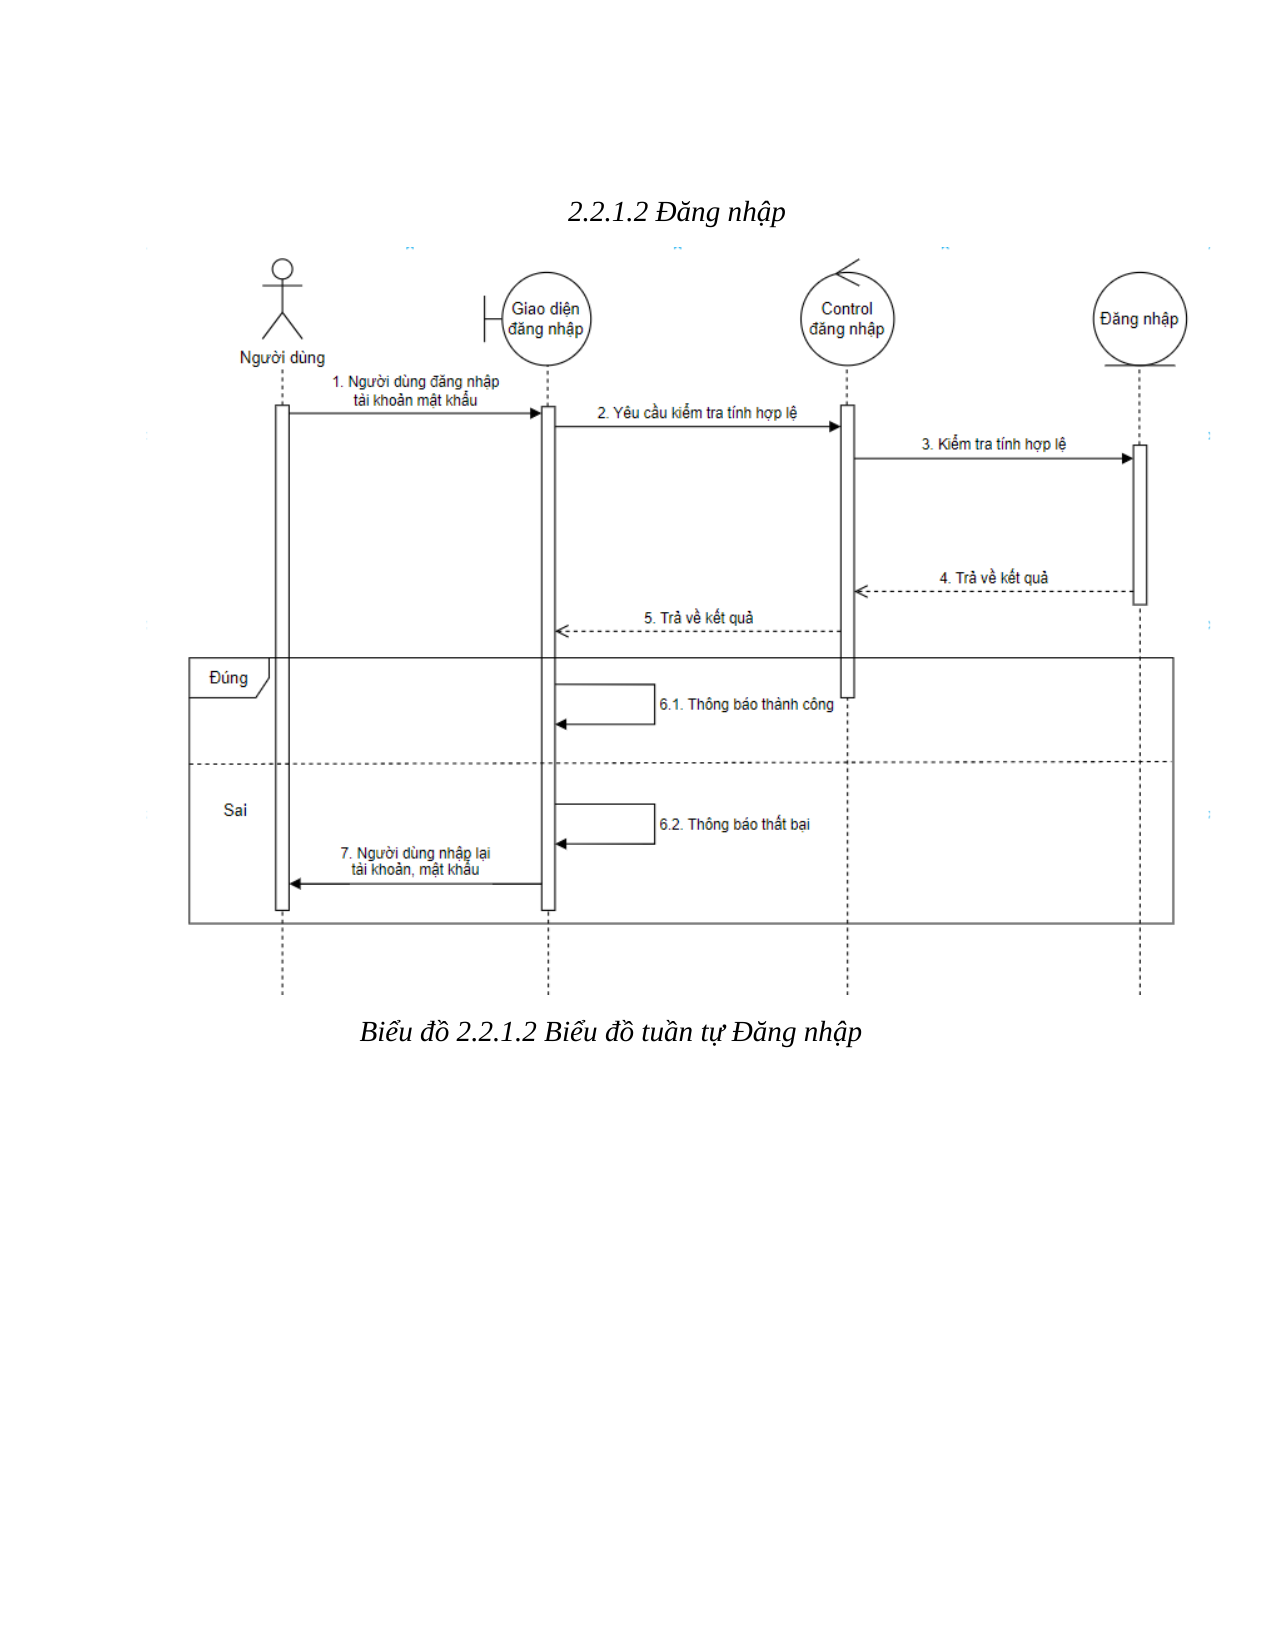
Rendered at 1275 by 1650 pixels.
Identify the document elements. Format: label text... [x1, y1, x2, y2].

text 2.2.1.2 Đăng nhập [127, 194, 1229, 228]
picture [146, 247, 1211, 995]
text Biểu đồ 2.2.1.2 Biểu đồ tuần tự Đăng nhập [359, 1014, 1229, 1048]
